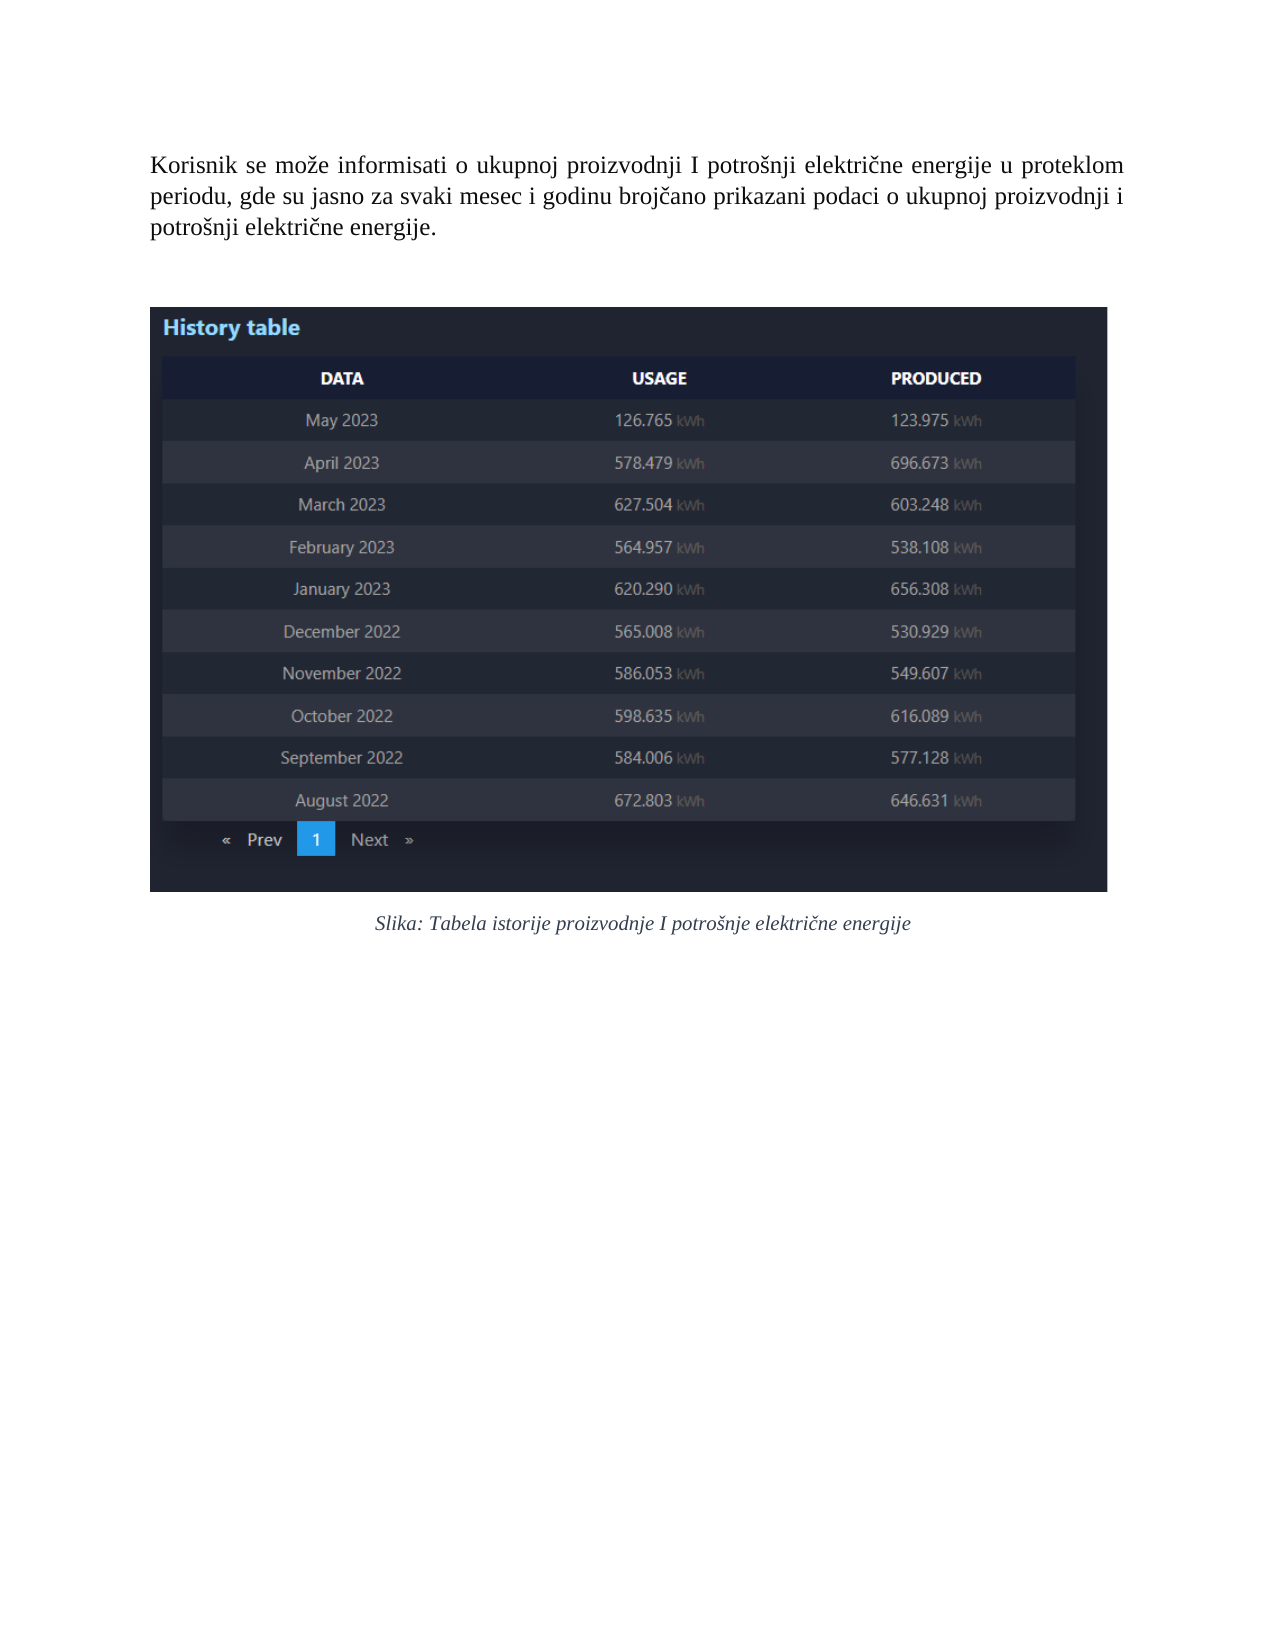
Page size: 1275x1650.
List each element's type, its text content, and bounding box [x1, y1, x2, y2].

text Korisnik se može informisati o ukupnoj proizvodnji I potrošnji električne energije u proteklom periodu, gde su jasno za svaki mesec i godinu brojčano prikazani podaci o ukupnoj proizvodnji i potrošnji električne energije. [150, 150, 1125, 241]
picture [150, 307, 1108, 892]
text Slika: Tabela istorije proizvodnje I potrošnje električne energije [375, 911, 1125, 935]
